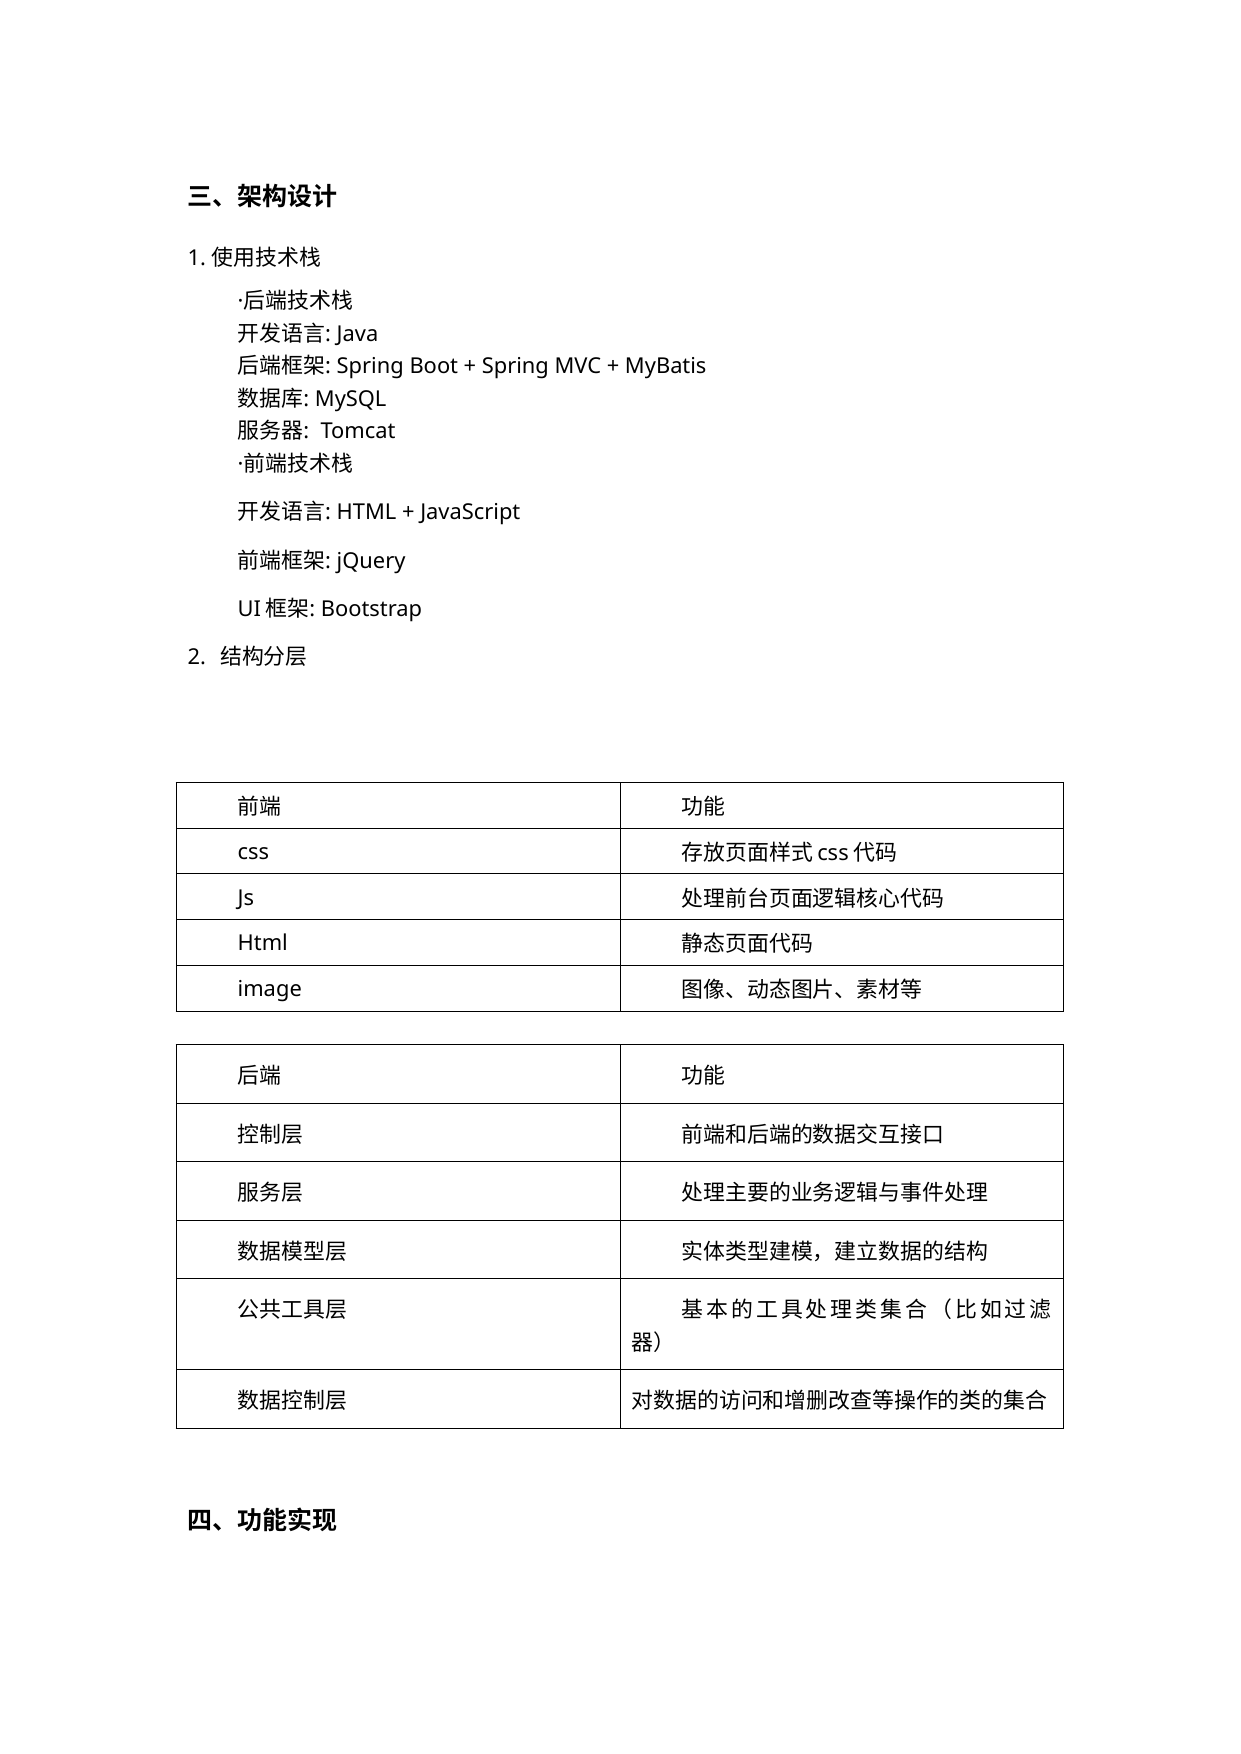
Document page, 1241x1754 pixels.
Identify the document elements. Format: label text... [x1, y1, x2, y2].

table_cell Html [177, 920, 620, 965]
table_cell 存放页面样式css代码 [621, 829, 1063, 873]
table_cell 控制层 [177, 1104, 620, 1161]
text 开发语言: Java [187, 316, 1053, 348]
text ·后端技术栈 [187, 283, 1053, 316]
text 数据库: MySQL [187, 381, 1053, 413]
subtitle 1. 使用技术栈 [187, 239, 1053, 272]
table_cell 公共工具层 [177, 1279, 620, 1369]
table_cell Js [177, 874, 620, 919]
table_cell 处理主要的业务逻辑与事件处理 [621, 1162, 1063, 1220]
table_header 前端 [177, 783, 620, 828]
subtitle 三、架构设计 [187, 162, 1053, 227]
table_cell image [177, 966, 620, 1011]
text UI框架: Bootstrap [187, 591, 1053, 623]
text 服务器: Tomcat [187, 413, 1053, 446]
table_cell 对数据的访问和增删改查等操作的类的集合 [621, 1370, 1063, 1428]
text 后端框架: Spring Boot + Spring MVC + MyBatis [187, 348, 1053, 381]
table_cell 图像、动态图片、素材等 [621, 966, 1063, 1011]
table_cell 静态页面代码 [621, 920, 1063, 965]
text 前端框架: jQuery [187, 542, 1053, 575]
table_cell 数据模型层 [177, 1221, 620, 1278]
table_header 功能 [621, 783, 1063, 828]
text ·前端技术栈 [187, 446, 1053, 478]
table_cell 前端和后端的数据交互接口 [621, 1104, 1063, 1161]
table_cell 服务层 [177, 1162, 620, 1220]
table_cell 数据控制层 [177, 1370, 620, 1428]
table_header 后端 [177, 1045, 620, 1103]
table_cell css [177, 829, 620, 873]
table_cell 处理前台页面逻辑核心代码 [621, 874, 1063, 919]
table_cell 实体类型建模，建立数据的结构 [621, 1221, 1063, 1278]
table_header 功能 [621, 1045, 1063, 1103]
text 四、功能实现 [187, 1486, 1053, 1551]
subtitle 结构分层 [187, 639, 1053, 759]
table_cell 基本的工具处理类集合（比如过滤器） [621, 1279, 1063, 1369]
text 开发语言: HTML + JavaScript [187, 494, 1053, 526]
